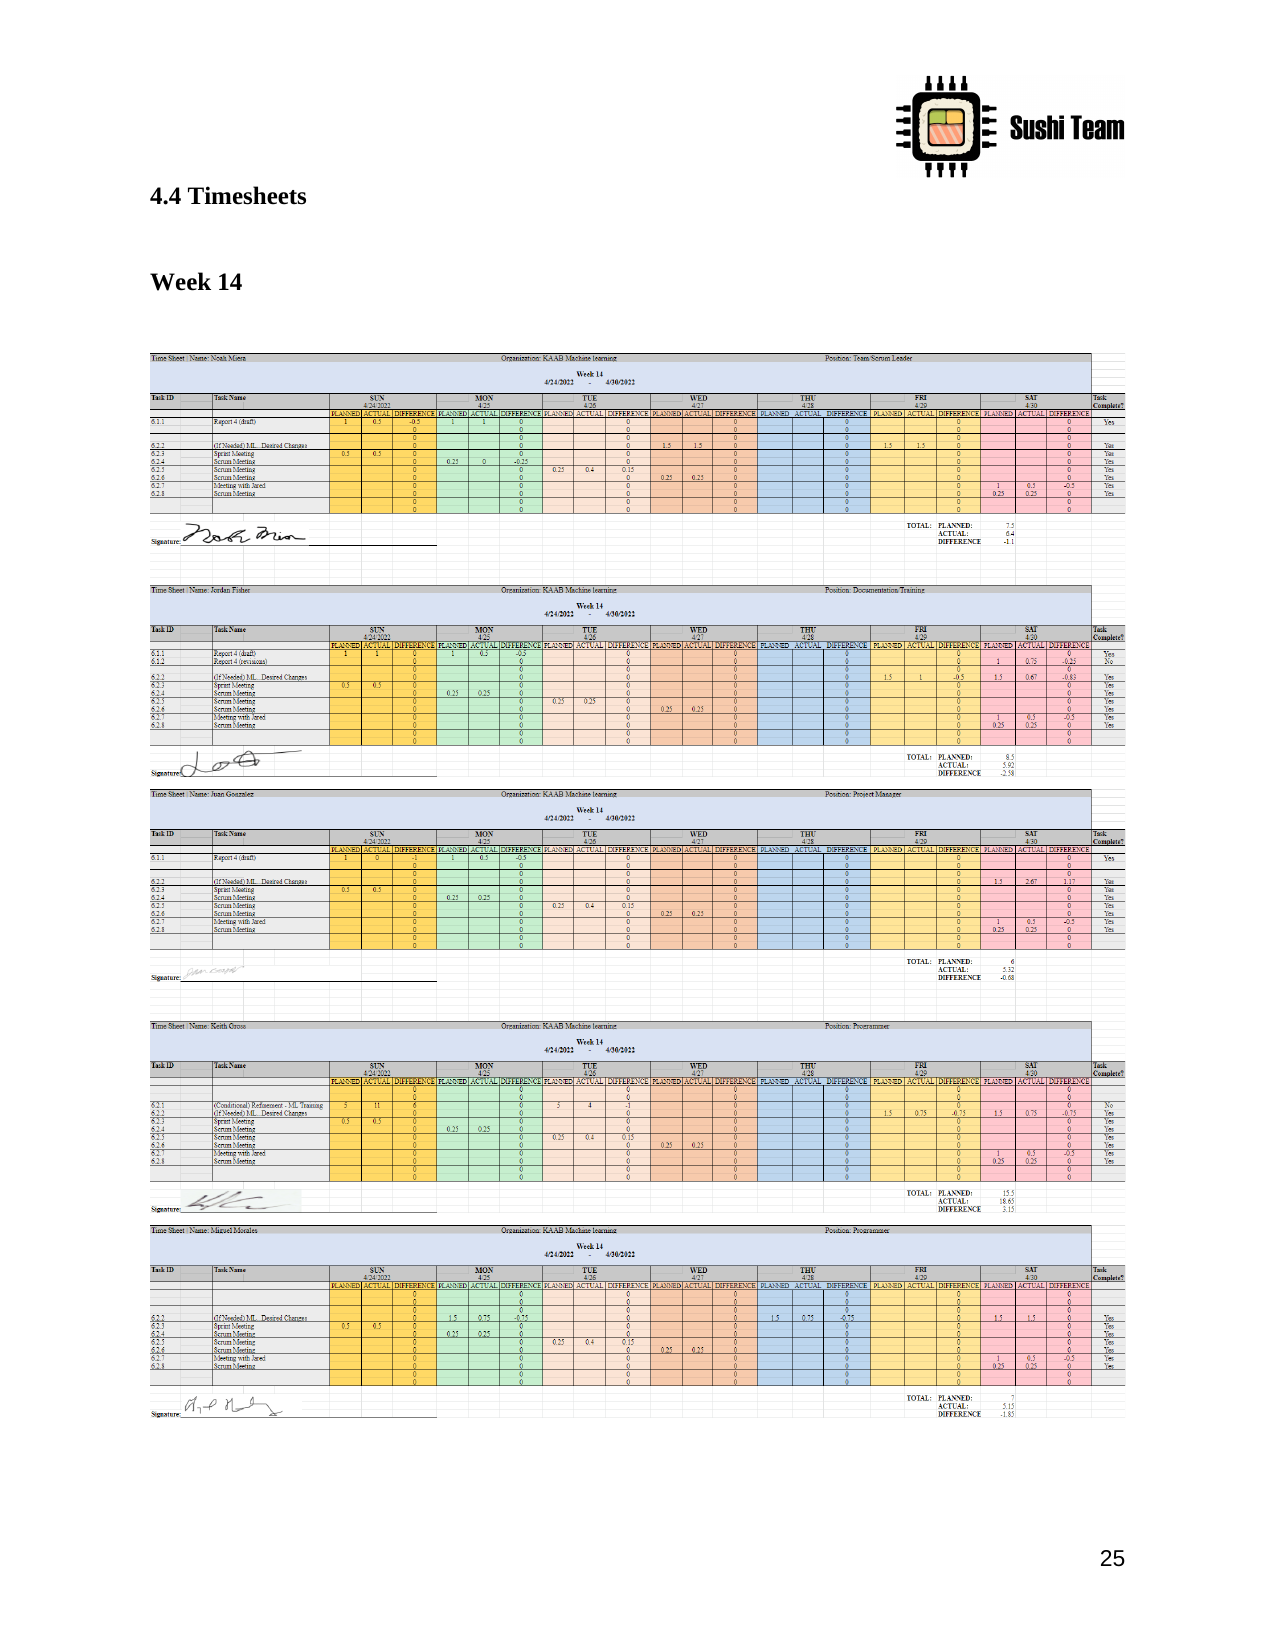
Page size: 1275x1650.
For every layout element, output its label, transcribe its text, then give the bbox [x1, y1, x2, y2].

picture [895, 75, 1125, 178]
picture [150, 353, 1125, 777]
picture [150, 1225, 1125, 1418]
text 4.4 Timesheets [150, 181, 1125, 210]
picture [150, 789, 1125, 1213]
text Week 14 [150, 267, 1125, 296]
